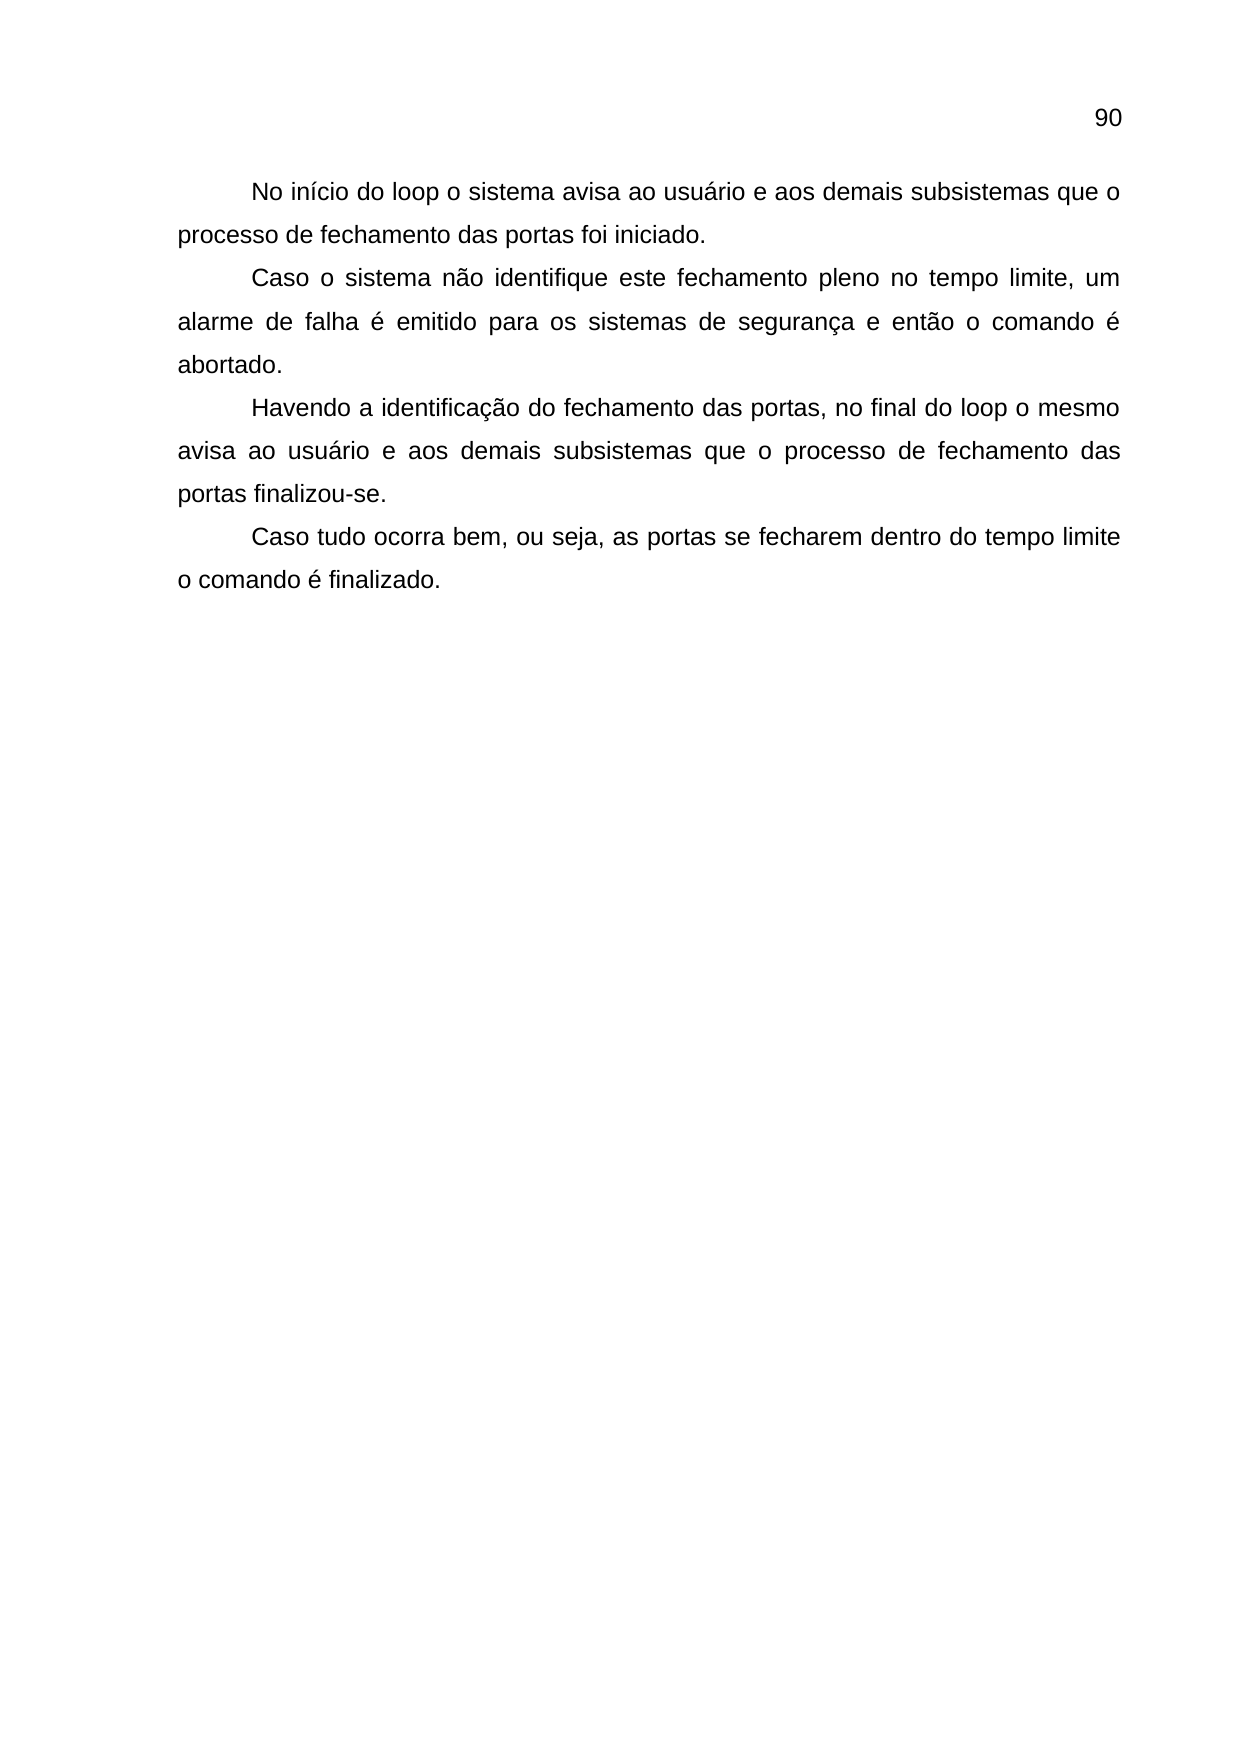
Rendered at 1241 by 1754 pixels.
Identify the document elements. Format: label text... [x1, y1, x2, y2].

text Havendo a identificação do fechamento das portas, no final do loop o mesmo avisa ao usuário e aos demais subsistemas que o processo de fechamento das portas finalizou-se. [177, 393, 1122, 508]
text No início do loop o sistema avisa ao usuário e aos demais subsistemas que o processo de fechamento das portas foi iniciado. [177, 177, 1122, 249]
text Caso tudo ocorra bem, ou seja, as portas se fecharem dentro do tempo limite o comando é finalizado. [177, 522, 1122, 594]
text Caso o sistema não identifique este fechamento pleno no tempo limite, um alarme de falha é emitido para os sistemas de segurança e então o comando é abortado. [177, 263, 1122, 378]
